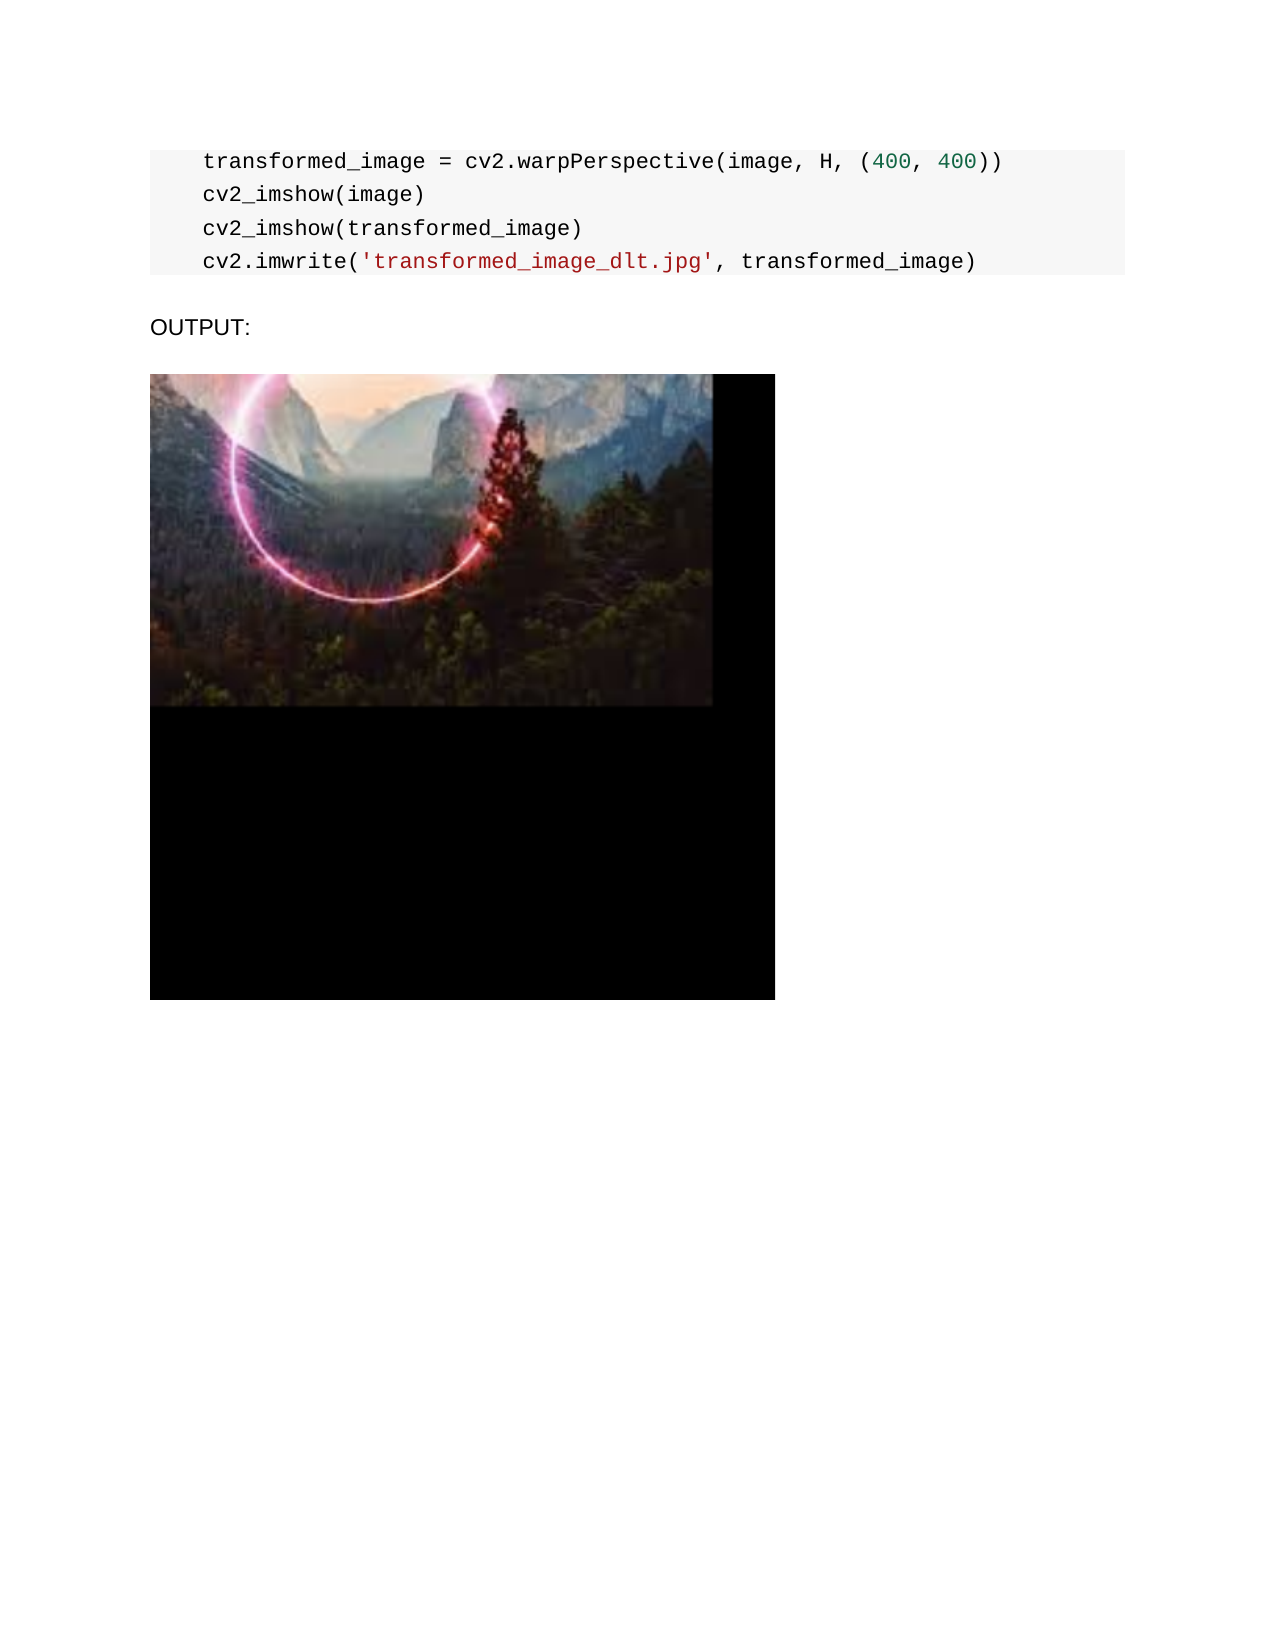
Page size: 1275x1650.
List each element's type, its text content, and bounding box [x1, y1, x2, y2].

text cv2_imshow(transformed_image) [150, 217, 1125, 242]
text cv2_imshow(image) [150, 183, 1125, 208]
picture [150, 374, 775, 1000]
text cv2.imwrite('transformed_image_dlt.jpg', transformed_image) [150, 250, 1125, 275]
text OUTPUT: [150, 314, 1125, 340]
text transformed_image = cv2.warpPerspective(image, H, (400, 400)) [150, 150, 1125, 175]
